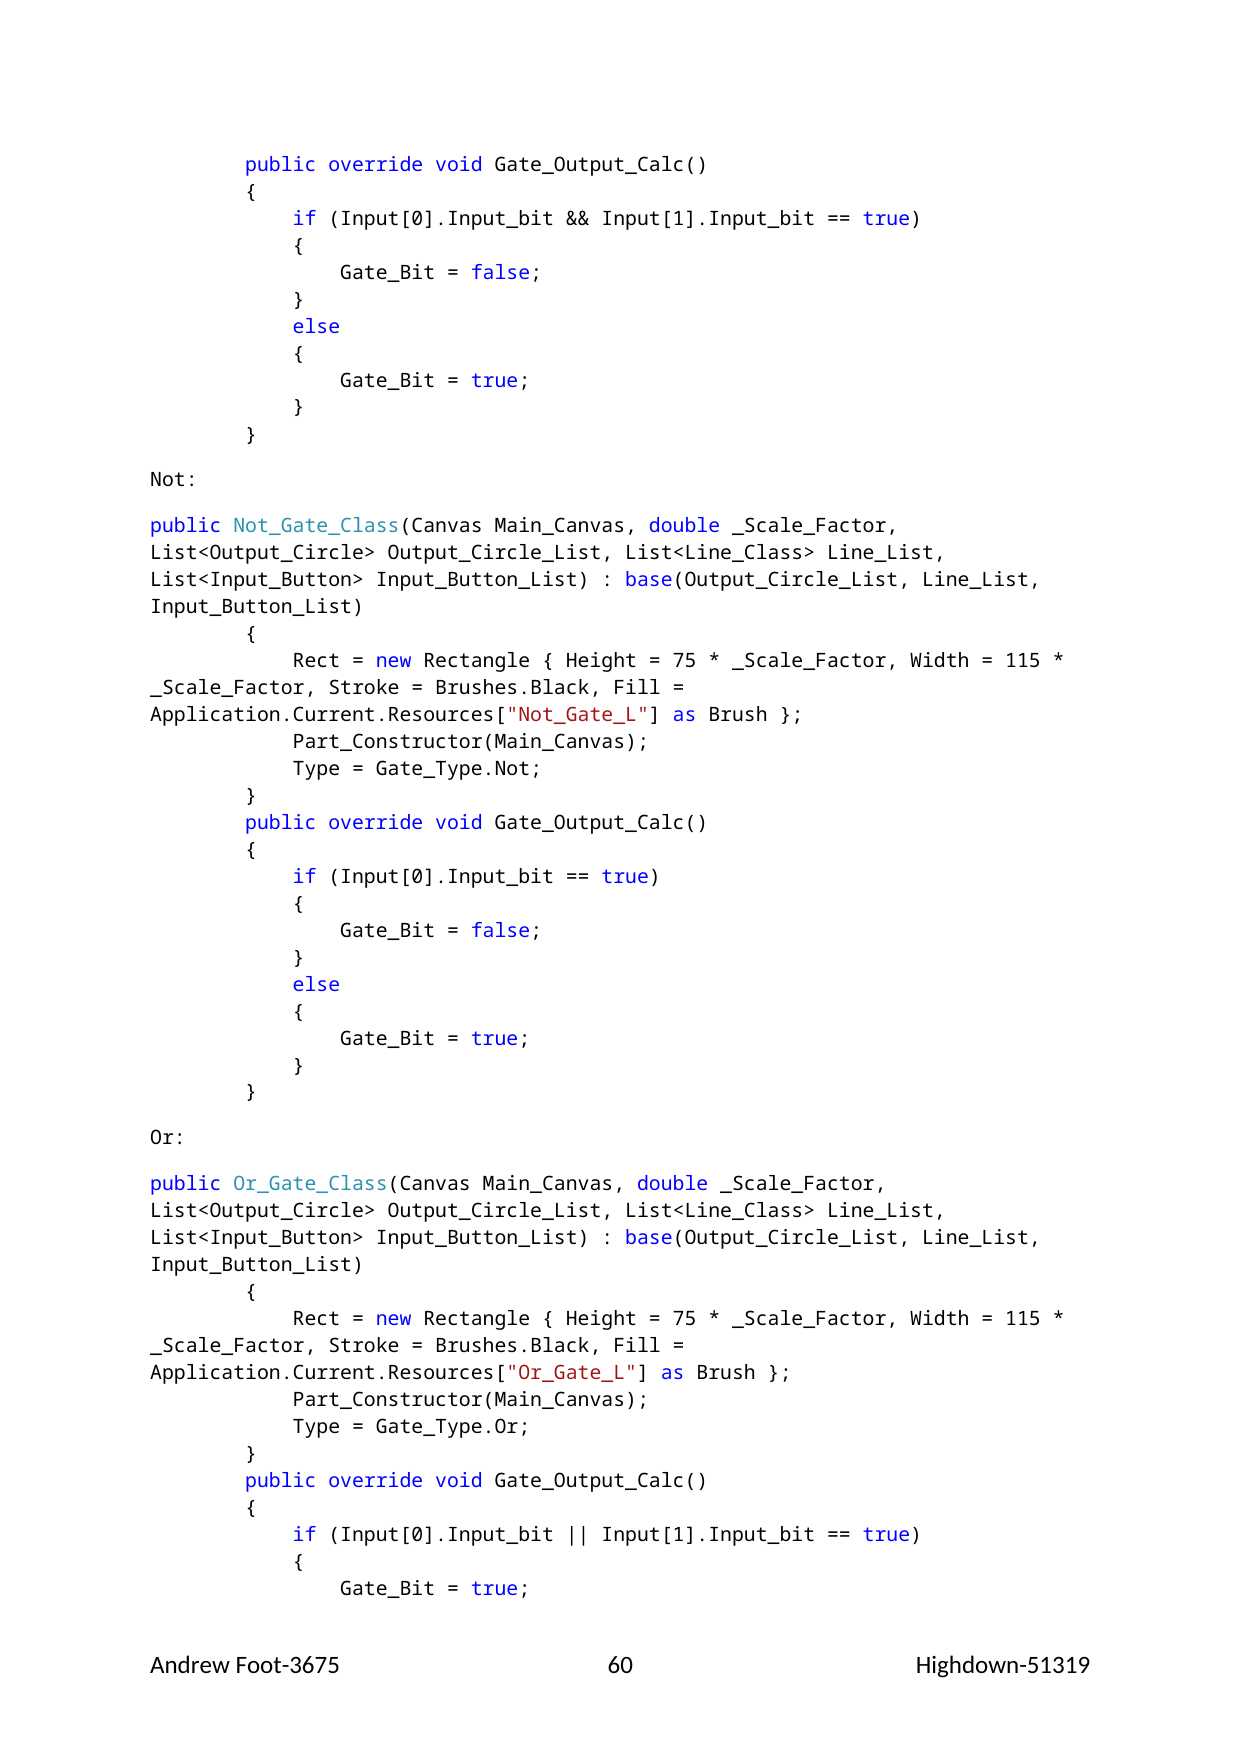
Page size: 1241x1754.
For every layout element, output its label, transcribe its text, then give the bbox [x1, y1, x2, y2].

text { [150, 889, 1090, 916]
text else [150, 970, 1090, 997]
text } [150, 1078, 1090, 1105]
text { [150, 997, 1090, 1024]
text Rect = new Rectangle { Height = 75 * _Scale_Factor, Width = 115 * _Scale_Factor, Stroke = Brushes.Black, Fill = Application.Current.Resources["Or_Gate_L"] as Brush }; [150, 1304, 1090, 1385]
text else [150, 312, 1090, 339]
text } [150, 1051, 1090, 1078]
text Gate_Bit = true; [150, 1024, 1090, 1051]
text Type = Gate_Type.Not; [150, 754, 1090, 781]
text { [150, 177, 1090, 204]
text if (Input[0].Input_bit == true) [150, 862, 1090, 889]
text Part_Constructor(Main_Canvas); [150, 727, 1090, 754]
text if (Input[0].Input_bit && Input[1].Input_bit == true) [150, 204, 1090, 231]
text public Not_Gate_Class(Canvas Main_Canvas, double _Scale_Factor, List<Output_Circle> Output_Circle_List, List<Line_Class> Line_List, List<Input_Button> Input_Button_List) : base(Output_Circle_List, Line_List, Input_Button_List) [150, 511, 1090, 619]
text } [150, 285, 1090, 312]
text public override void Gate_Output_Calc() [150, 808, 1090, 835]
text Rect = new Rectangle { Height = 75 * _Scale_Factor, Width = 115 * _Scale_Factor, Stroke = Brushes.Black, Fill = Application.Current.Resources["Not_Gate_L"] as Brush }; [150, 646, 1090, 727]
text Part_Constructor(Main_Canvas); [150, 1385, 1090, 1412]
text public override void Gate_Output_Calc() [150, 150, 1090, 177]
text } [150, 1439, 1090, 1466]
text } [150, 781, 1090, 808]
text { [150, 231, 1090, 258]
text if (Input[0].Input_bit || Input[1].Input_bit == true) [150, 1520, 1090, 1547]
text public Or_Gate_Class(Canvas Main_Canvas, double _Scale_Factor, List<Output_Circle> Output_Circle_List, List<Line_Class> Line_List, List<Input_Button> Input_Button_List) : base(Output_Circle_List, Line_List, Input_Button_List) [150, 1169, 1090, 1277]
text { [150, 835, 1090, 862]
text { [150, 1493, 1090, 1520]
text Gate_Bit = false; [150, 258, 1090, 285]
text { [150, 619, 1090, 646]
text Gate_Bit = true; [150, 1574, 1090, 1601]
text Not: [150, 466, 1090, 492]
text Type = Gate_Type.Or; [150, 1412, 1090, 1439]
text Gate_Bit = true; [150, 366, 1090, 393]
text { [150, 339, 1090, 366]
text public override void Gate_Output_Calc() [150, 1466, 1090, 1493]
text } [150, 420, 1090, 447]
text { [150, 1277, 1090, 1304]
text Gate_Bit = false; [150, 916, 1090, 943]
text } [150, 943, 1090, 970]
text Or: [150, 1123, 1090, 1151]
text } [150, 393, 1090, 420]
text { [150, 1547, 1090, 1574]
